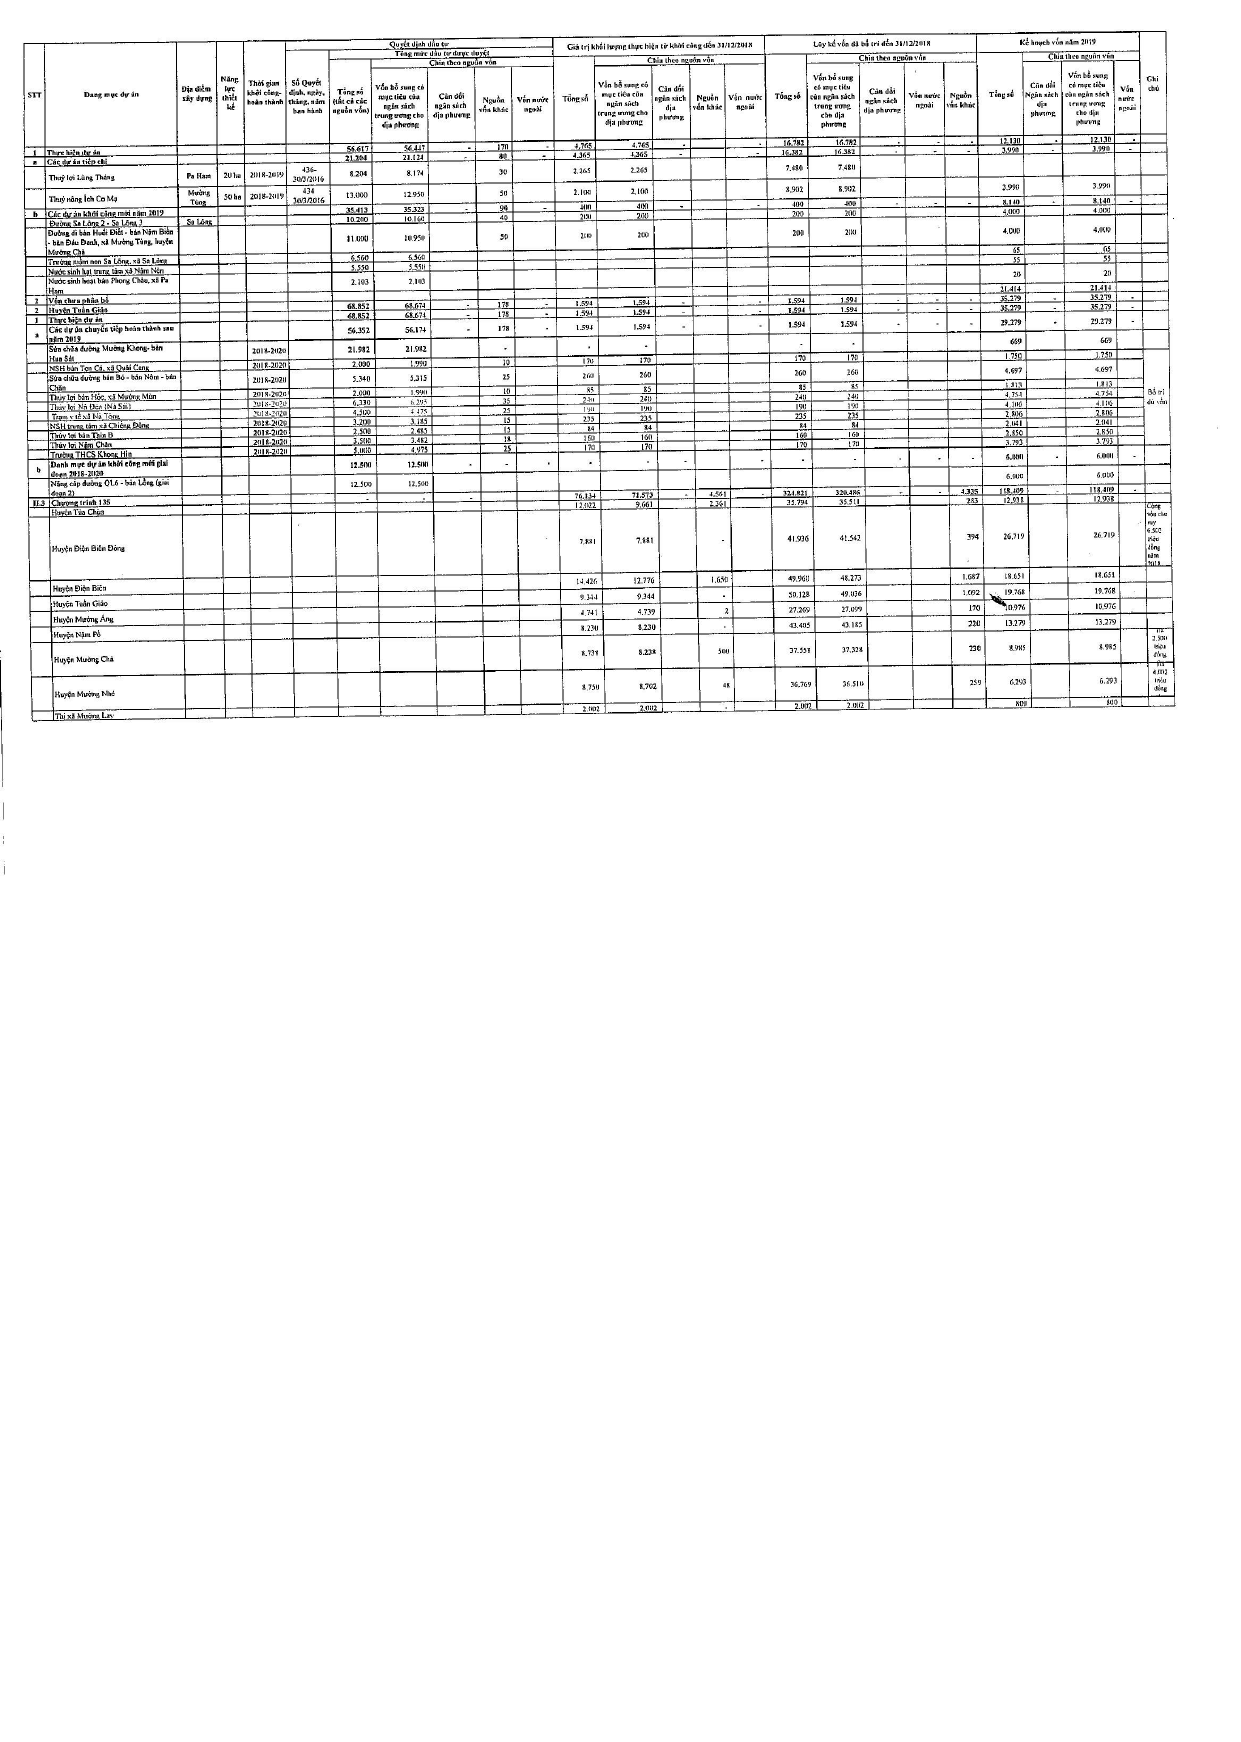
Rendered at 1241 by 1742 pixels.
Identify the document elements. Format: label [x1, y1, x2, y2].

picture [0, 0, 1241, 879]
